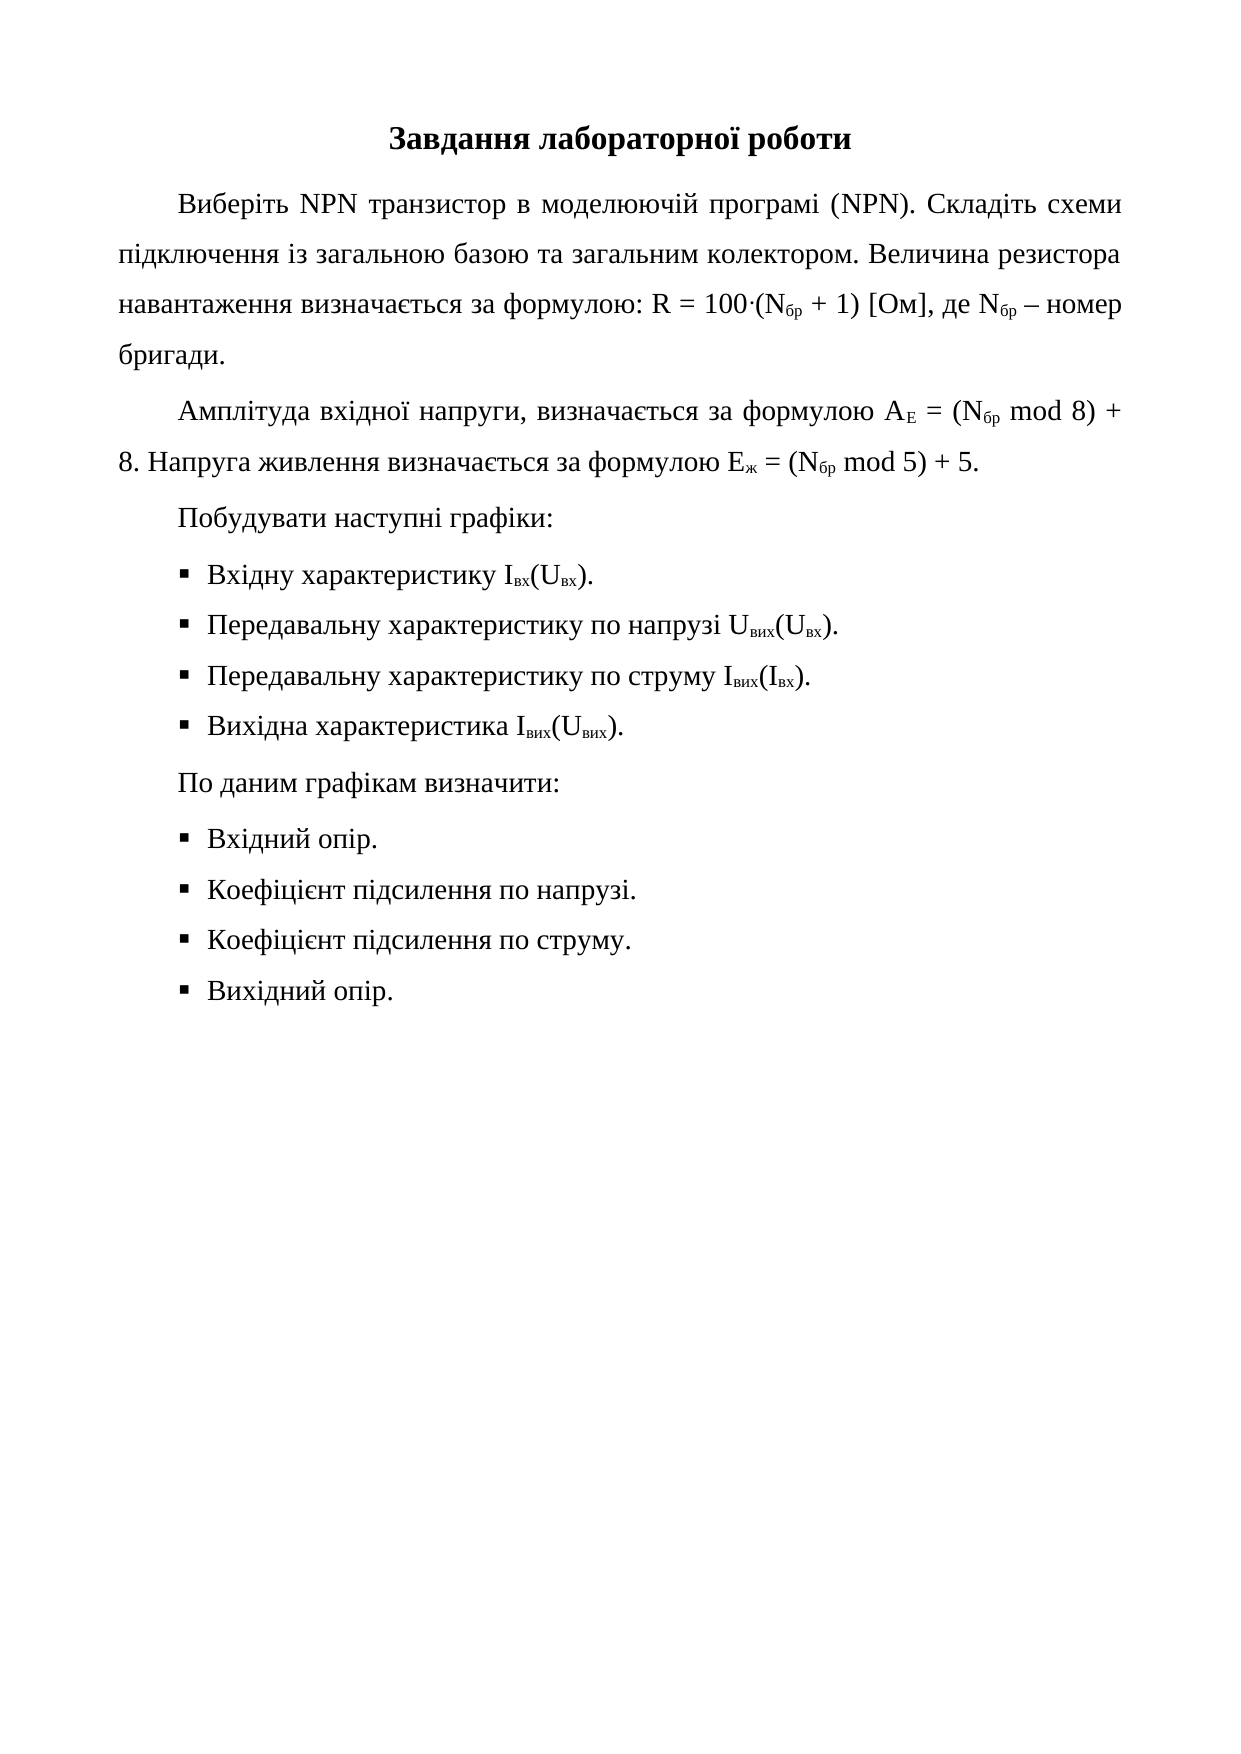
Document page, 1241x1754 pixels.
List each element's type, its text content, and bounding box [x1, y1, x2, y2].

list Вихідний опір. [177, 973, 1122, 1006]
list Передавальну характеристику по напрузі Uвих(Uвх). [177, 607, 1122, 641]
list Коефіцієнт підсилення по струму. [177, 922, 1122, 956]
text Амплітуда вхідної напруги, визначається за формулою АЕ = (Nбр mod 8) + 8. Напруга живлення визначається за формулою Eж = (Nбр mod 5) + 5. [118, 393, 1122, 477]
list Вхідну характеристику Iвх(Uвх). [177, 557, 1122, 591]
text Побудувати наступні графіки: [118, 500, 1122, 534]
list Вихідна характеристика Iвих(Uвих). [177, 708, 1122, 742]
text По даним графікам визначити: [118, 765, 1122, 798]
text Завдання лабораторної роботи [118, 118, 1122, 156]
text Виберіть NPN транзистор в моделюючій програмі (NPN). Складіть схеми підключення із загальною базою та загальним колектором. Величина резистора навантаження визначається за формулою: R = 100(Nбр + 1) [Ом], де Nбр – номер бригади. [118, 186, 1122, 371]
list Коефіцієнт підсилення по напрузі. [177, 872, 1122, 906]
list Передавальну характеристику по струму Iвих(Iвх). [177, 658, 1122, 691]
list Вхідний опір. [177, 821, 1122, 855]
